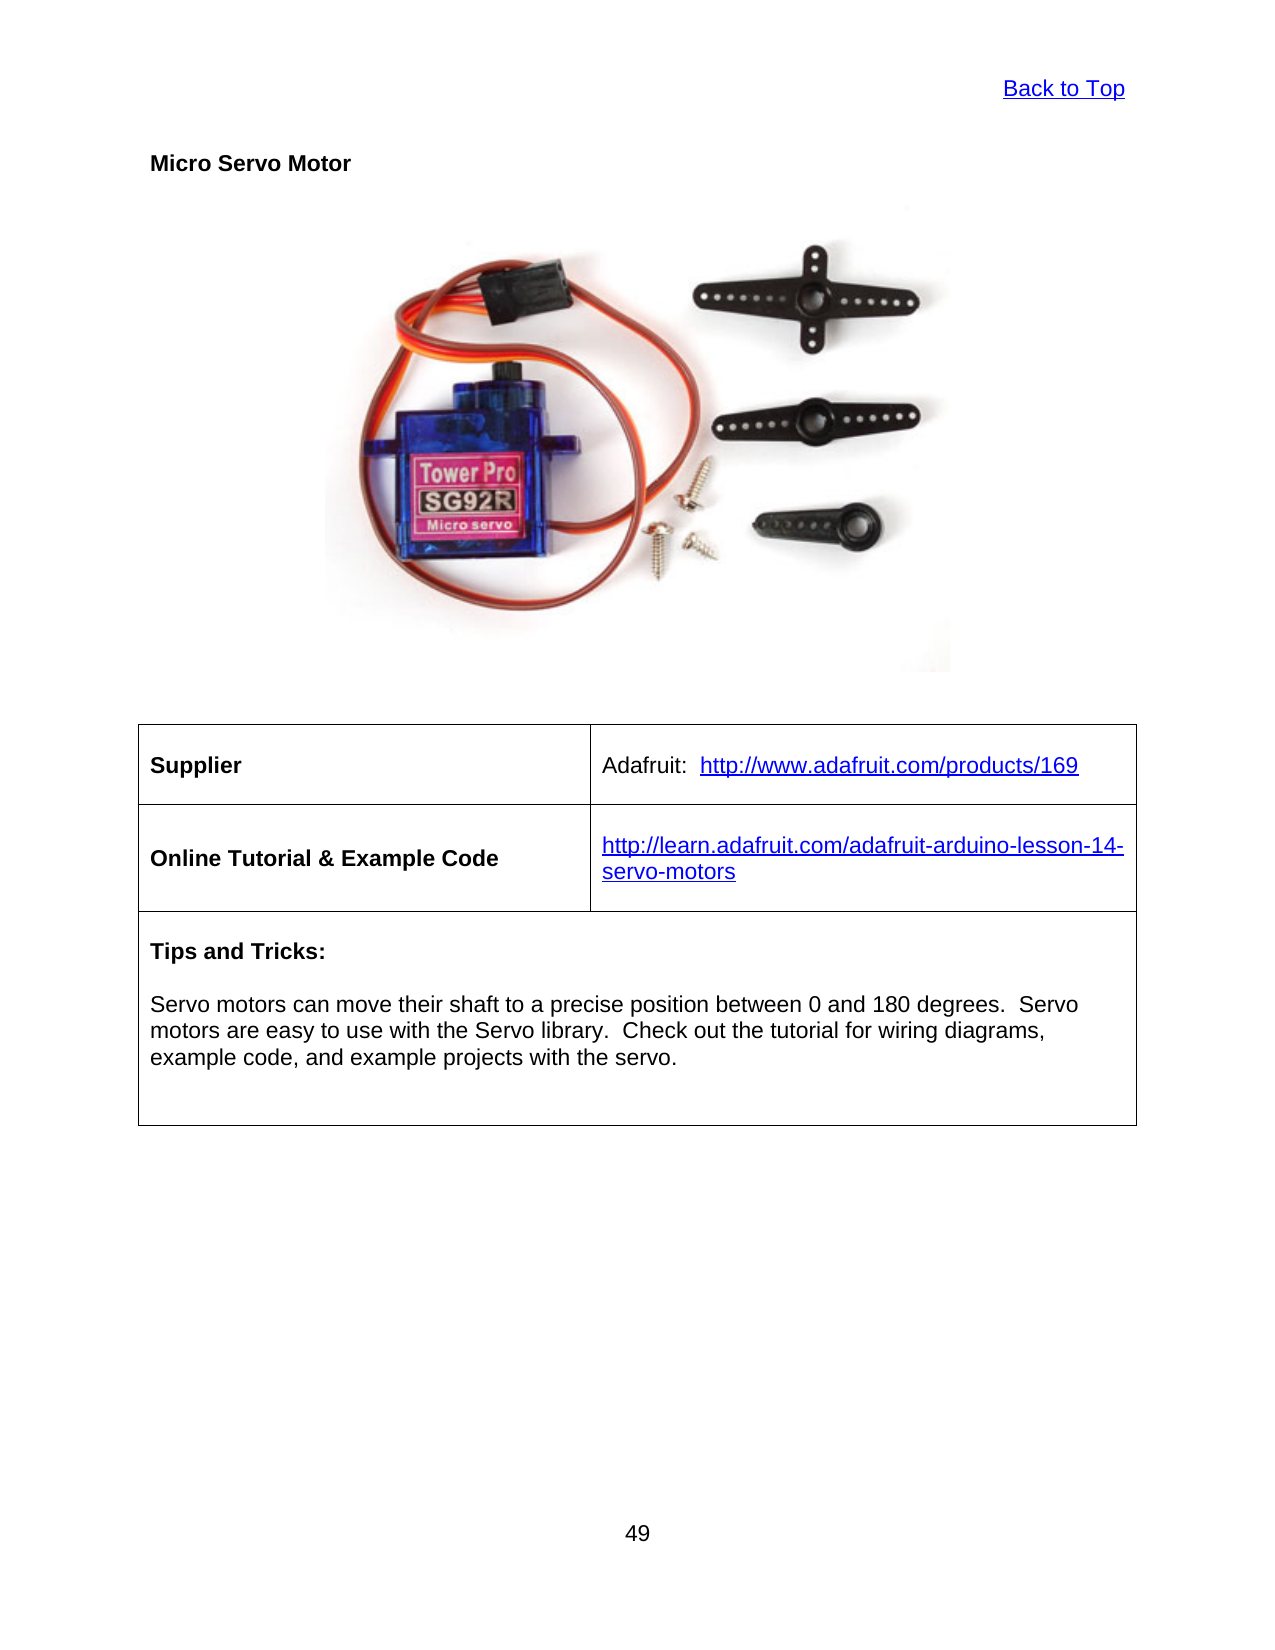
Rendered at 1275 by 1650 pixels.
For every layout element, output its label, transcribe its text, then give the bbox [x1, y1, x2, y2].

text Micro Servo Motor [150, 150, 1125, 176]
picture [325, 202, 951, 672]
table_header Supplier [139, 725, 590, 804]
table_cell Online Tutorial & Example Code [139, 805, 590, 911]
table_header Adafruit: http://www.adafruit.com/products/169 [591, 725, 1136, 804]
table_cell Tips and Tricks: Servo motors can move their shaft to a precise position between 0 and 180 degrees. Servo motors are easy to use with the Servo library. Check out the tutorial for wiring diagrams, example code, and example projects with the servo. [139, 912, 1136, 1125]
table_cell http://learn.adafruit.com/adafruit-arduino-lesson-14-servo-motors [591, 805, 1136, 911]
